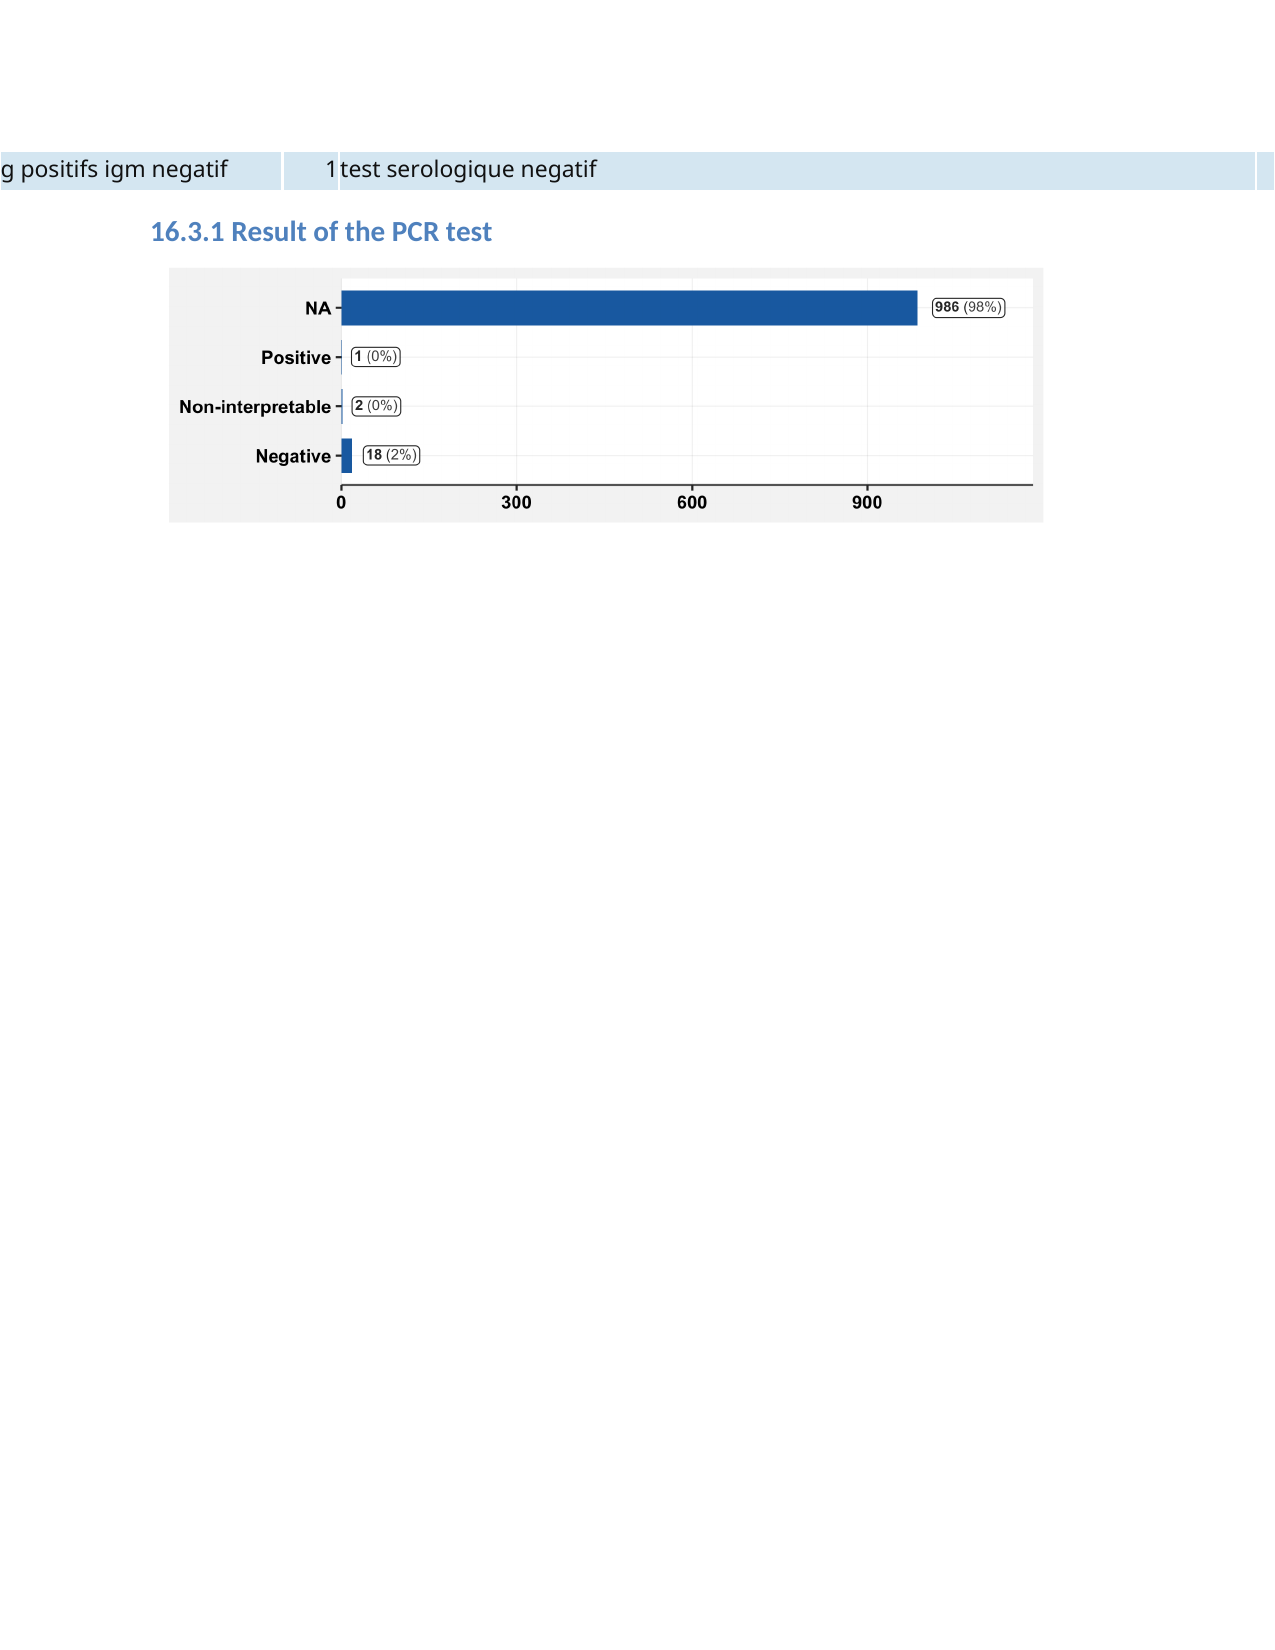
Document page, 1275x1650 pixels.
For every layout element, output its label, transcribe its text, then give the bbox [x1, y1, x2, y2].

picture [168, 267, 1044, 523]
table_cell 1 [284, 152, 338, 190]
subtitle 16.3.1 Result of the PCR test [150, 213, 1125, 248]
table_cell 1 [1257, 152, 1274, 190]
table_cell igg positifs igm negatif [1, 152, 281, 190]
table_cell test serologique negatif [340, 152, 1255, 190]
